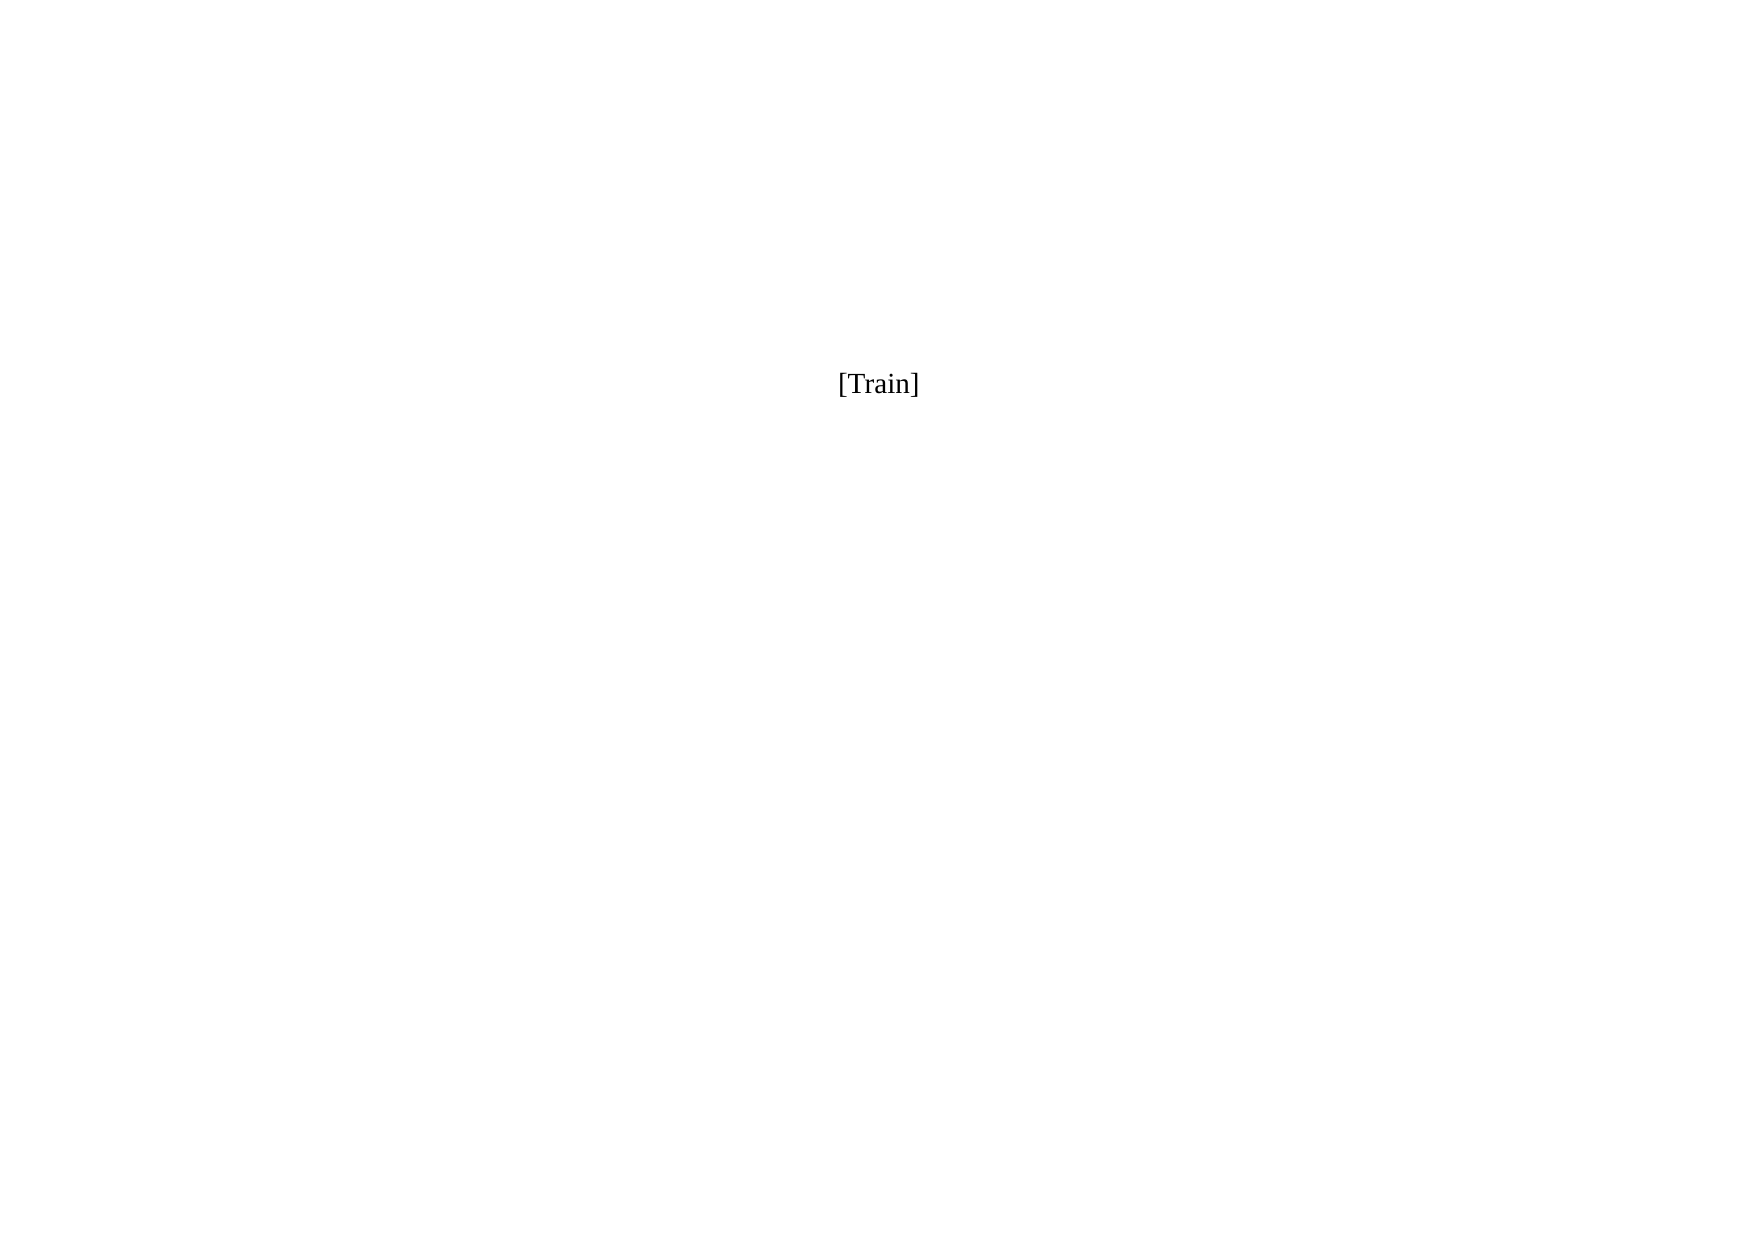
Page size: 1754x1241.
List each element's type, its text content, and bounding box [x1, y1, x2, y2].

text [Train] [15, 366, 1742, 400]
